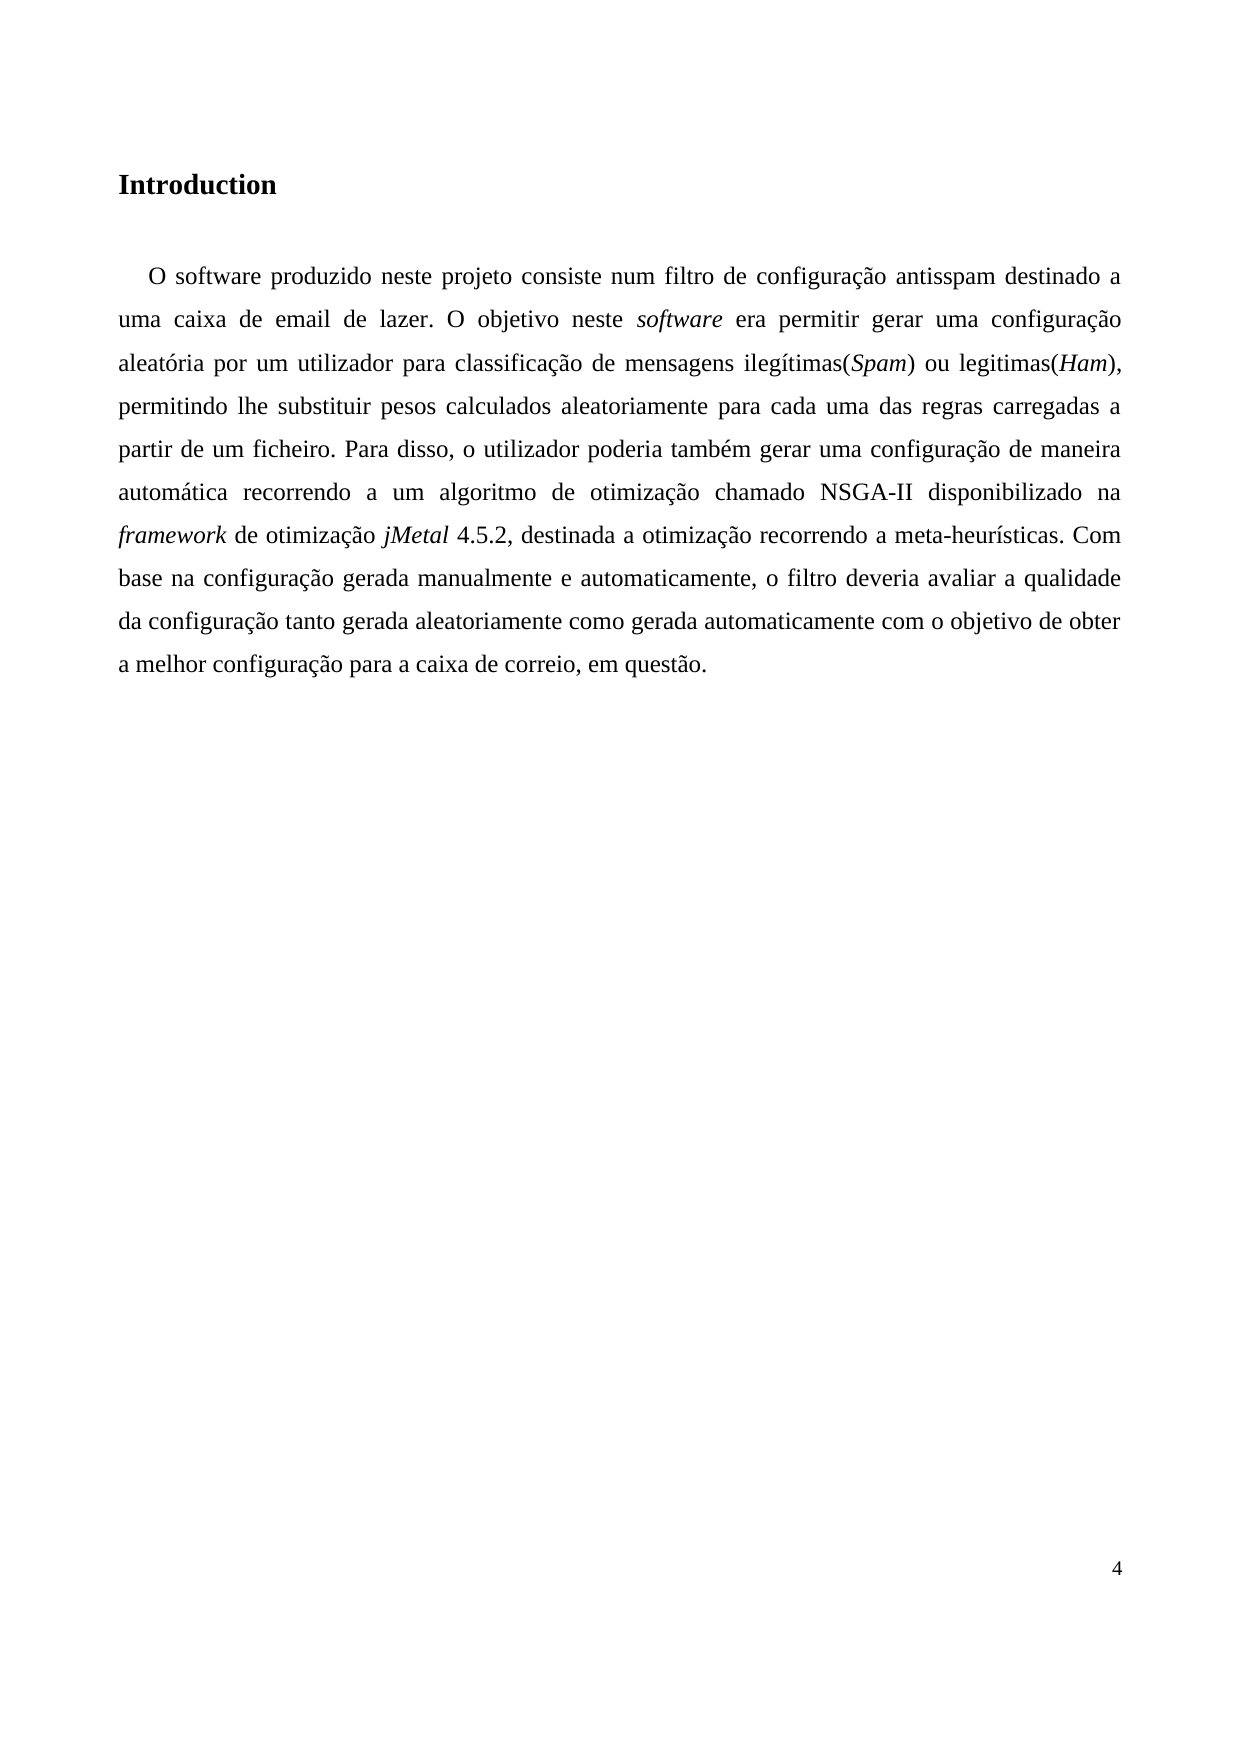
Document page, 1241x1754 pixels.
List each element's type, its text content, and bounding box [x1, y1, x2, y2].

text O software produzido neste projeto consiste num filtro de configuração antisspam destinado a uma caixa de email de lazer. O objetivo neste software era permitir gerar uma configuração aleatória por um utilizador para classificação de mensagens ilegítimas(Spam) ou legitimas(Ham), permitindo lhe substituir pesos calculados aleatoriamente para cada uma das regras carregadas a partir de um ficheiro. Para disso, o utilizador poderia também gerar uma configuração de maneira automática recorrendo a um algoritmo de otimização chamado NSGA-II disponibilizado na framework de otimização jMetal 4.5.2, destinada a otimização recorrendo a meta-heurísticas. Com base na configuração gerada manualmente e automaticamente, o filtro deveria avaliar a qualidade da configuração tanto gerada aleatoriamente como gerada automaticamente com o objetivo de obter a melhor configuração para a caixa de correio, em questão. [118, 261, 1122, 678]
subtitle Introduction [118, 167, 1122, 201]
